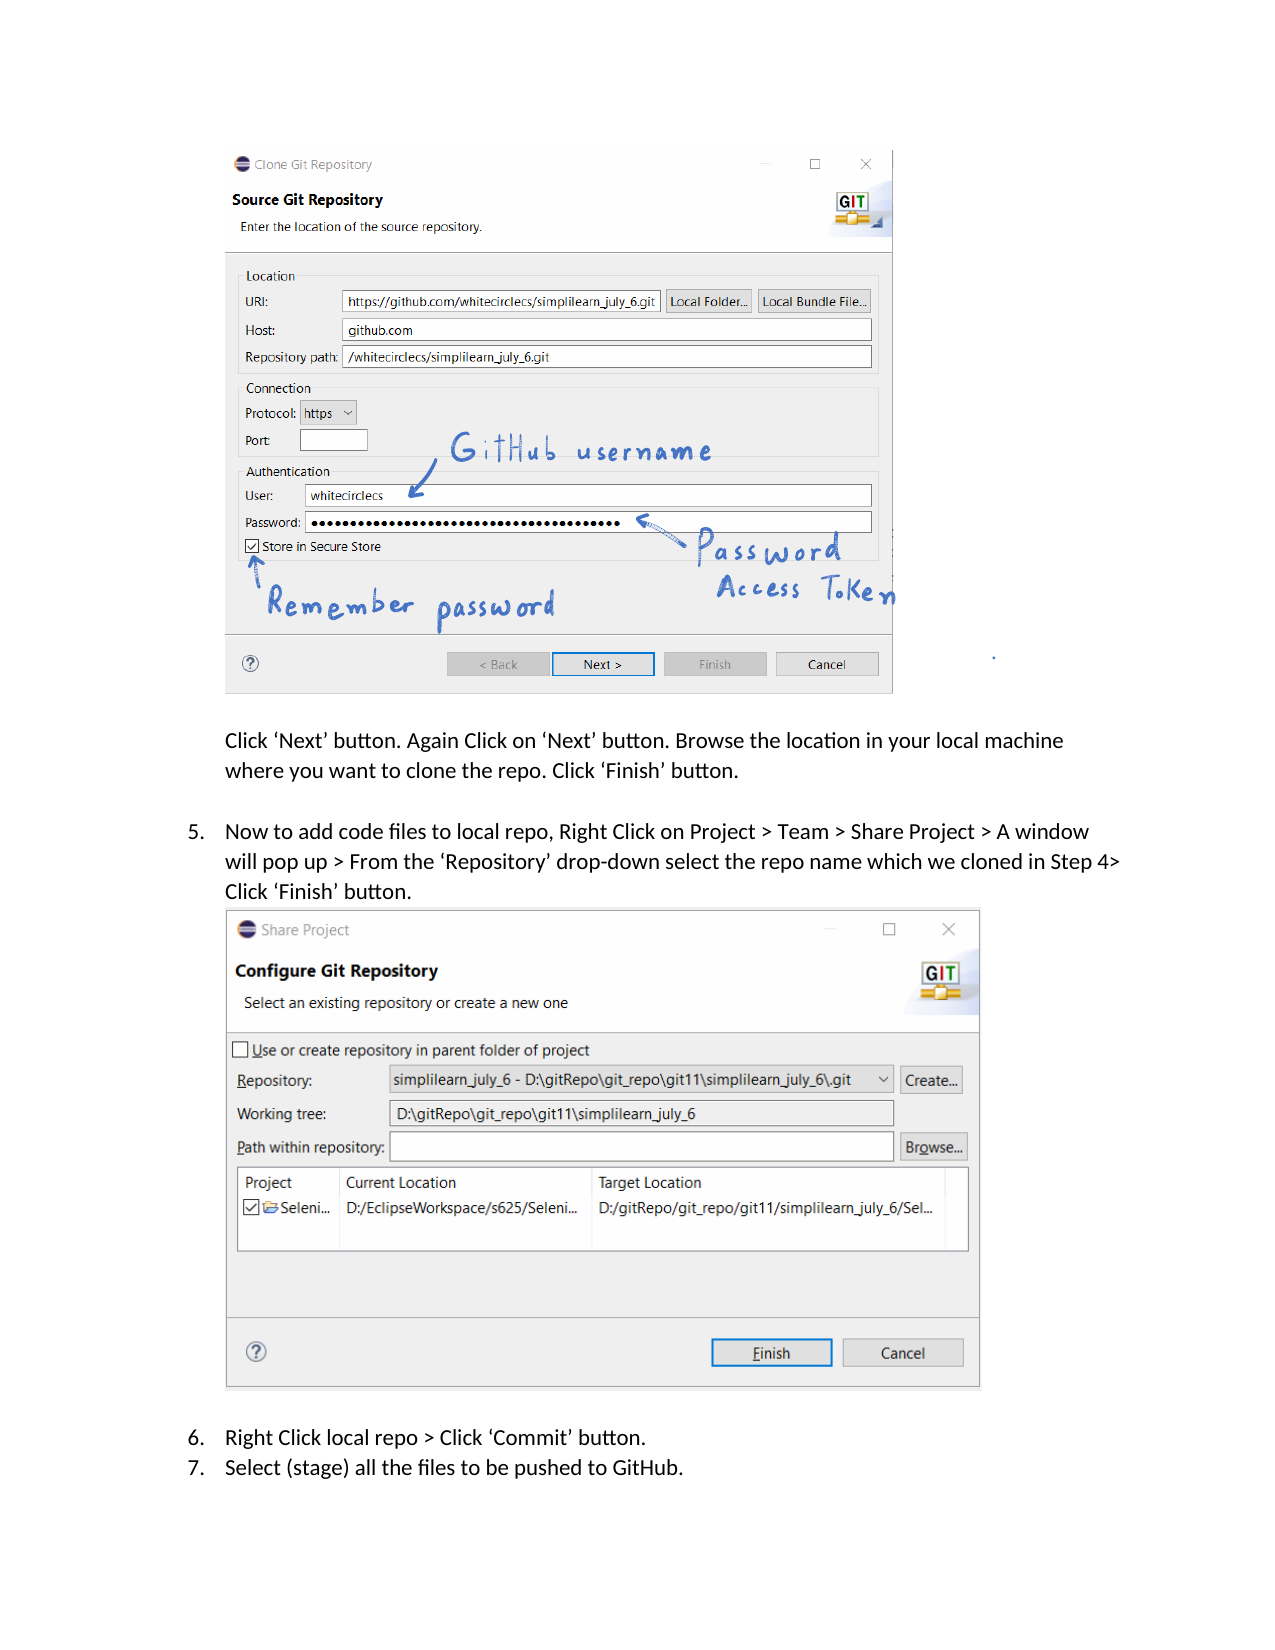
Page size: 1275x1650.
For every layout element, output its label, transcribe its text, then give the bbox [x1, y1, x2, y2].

picture [225, 150, 894, 694]
list Now to add code files to local repo, Right Click on Project > Team > Share Project > A window will pop up > From the ‘Repository’ drop-down select the repo name which we cloned in Step 4> Click ‘Finish’ button. [187, 817, 1125, 905]
list Right Click local repo > Click ‘Commit’ button. [187, 1423, 1125, 1451]
list Click ‘Next’ button. Again Click on ‘Next’ button. Browse the location in your local machine where you want to clone the repo. Click ‘Finish’ button. [225, 726, 1125, 784]
picture [225, 907, 982, 1391]
list Select (stage) all the files to be pushed to GitHub. [187, 1453, 1125, 1481]
